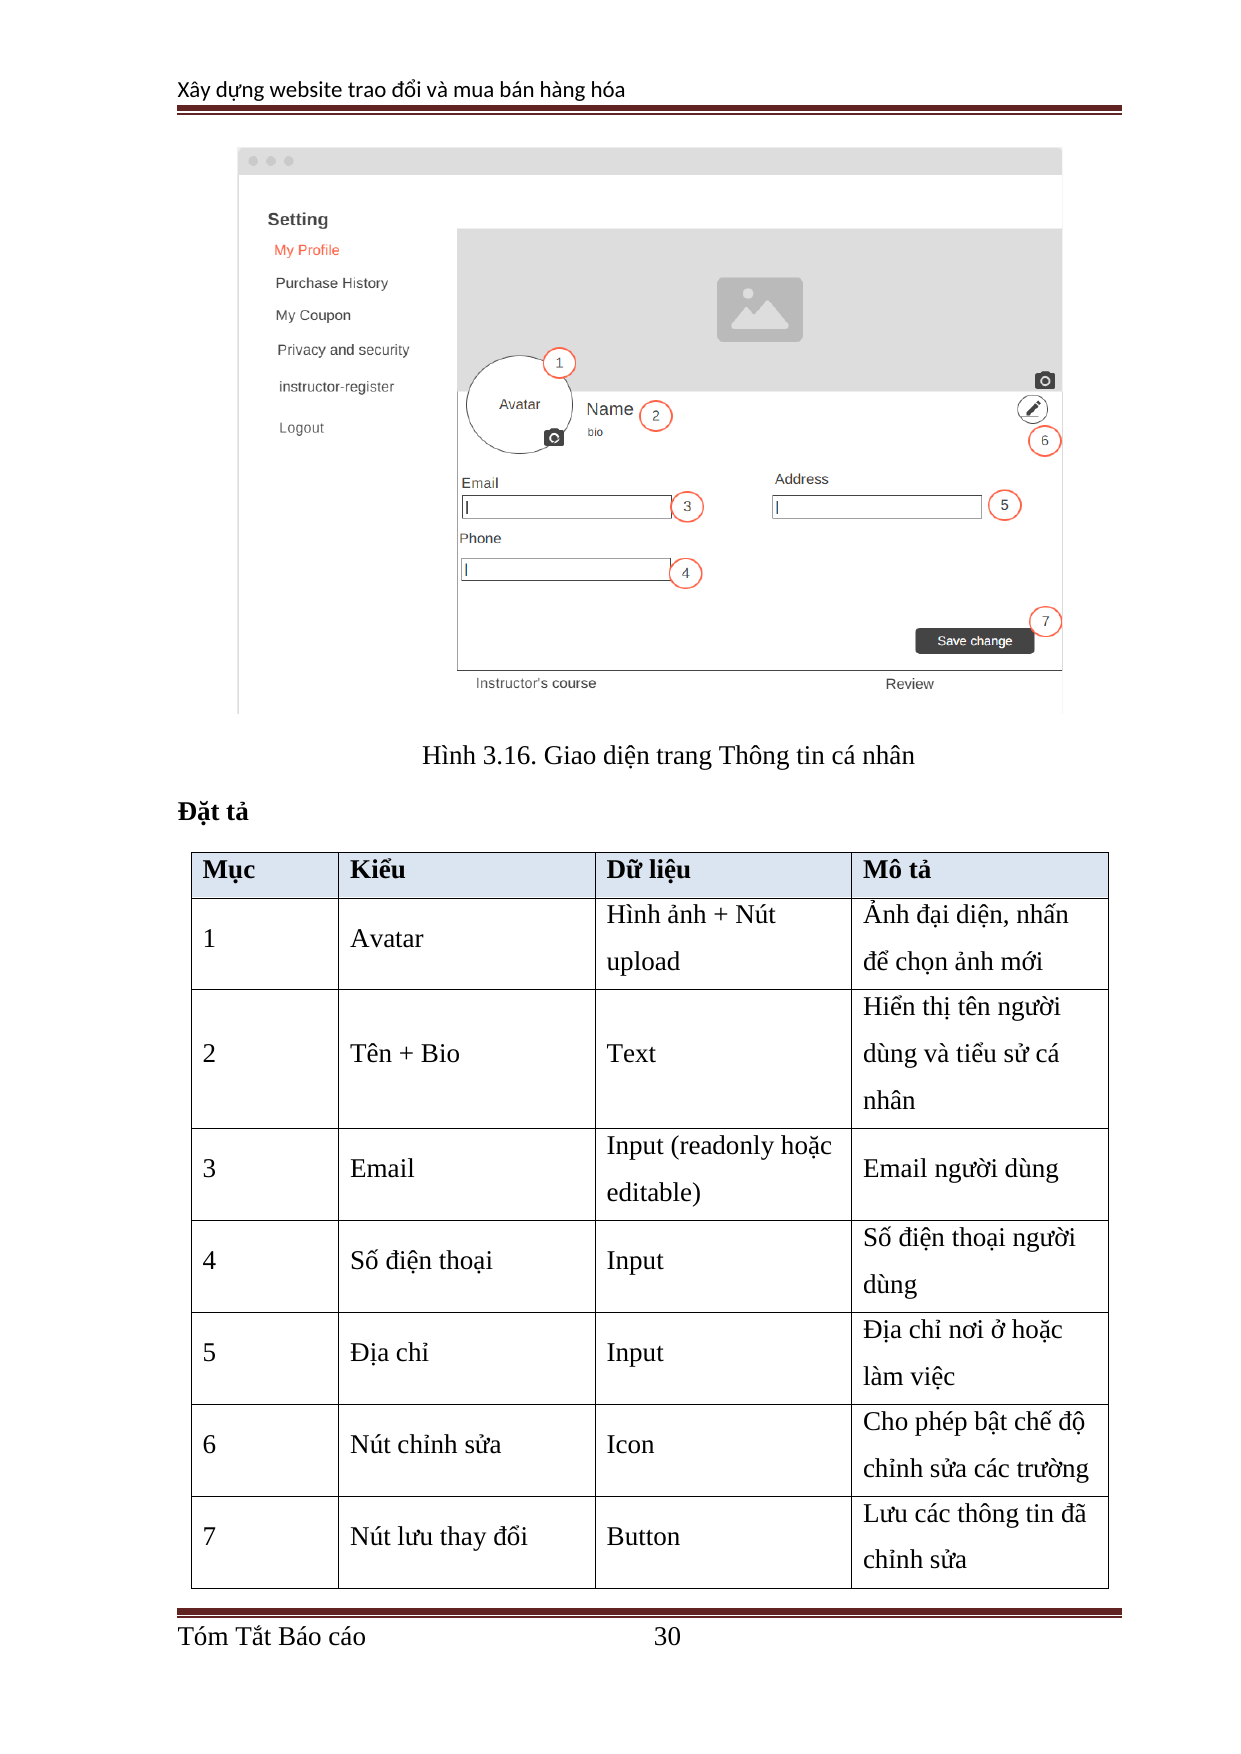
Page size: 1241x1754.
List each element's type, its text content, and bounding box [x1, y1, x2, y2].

table_header Kiểu [339, 853, 595, 897]
table_cell Email người dùng [852, 1129, 1108, 1220]
table_cell 7 [192, 1497, 338, 1588]
table_cell 6 [192, 1405, 338, 1496]
table_cell Icon [596, 1405, 851, 1496]
table_cell Hiển thị tên người dùng và tiểu sử cá nhân [852, 990, 1108, 1128]
table_cell Lưu các thông tin đã chỉnh sửa [852, 1497, 1108, 1588]
table_cell Cho phép bật chế độ chỉnh sửa các trường [852, 1405, 1108, 1496]
table_cell 3 [192, 1129, 338, 1220]
table_cell Địa chỉ nơi ở hoặc làm việc [852, 1313, 1108, 1404]
table_cell 2 [192, 990, 338, 1128]
table_cell Tên + Bio [339, 990, 595, 1128]
table_header Mô tả [852, 853, 1108, 897]
table_cell 4 [192, 1221, 338, 1312]
picture [237, 147, 1063, 714]
table_cell 5 [192, 1313, 338, 1404]
list Hình 3.16. Giao diện trang Thông tin cá nhân [215, 739, 1122, 770]
table_cell Email [339, 1129, 595, 1220]
table_cell Số điện thoại người dùng [852, 1221, 1108, 1312]
table_cell Avatar [339, 899, 595, 989]
table_cell Hình ảnh + Nút upload [596, 899, 851, 989]
table_cell Input [596, 1221, 851, 1312]
table_cell Nút chỉnh sửa [339, 1405, 595, 1496]
table_header Dữ liệu [596, 853, 851, 897]
table_cell Ảnh đại diện, nhấn để chọn ảnh mới [852, 899, 1108, 989]
table_cell Button [596, 1497, 851, 1588]
table_cell Input (readonly hoặc editable) [596, 1129, 851, 1220]
text Đặt tả [177, 796, 1122, 827]
table_cell Input [596, 1313, 851, 1404]
table_cell Địa chỉ [339, 1313, 595, 1404]
table_cell 1 [192, 899, 338, 989]
table_header Mục [192, 853, 338, 897]
table_cell Text [596, 990, 851, 1128]
table_cell Số điện thoại [339, 1221, 595, 1312]
table_cell Nút lưu thay đổi [339, 1497, 595, 1588]
